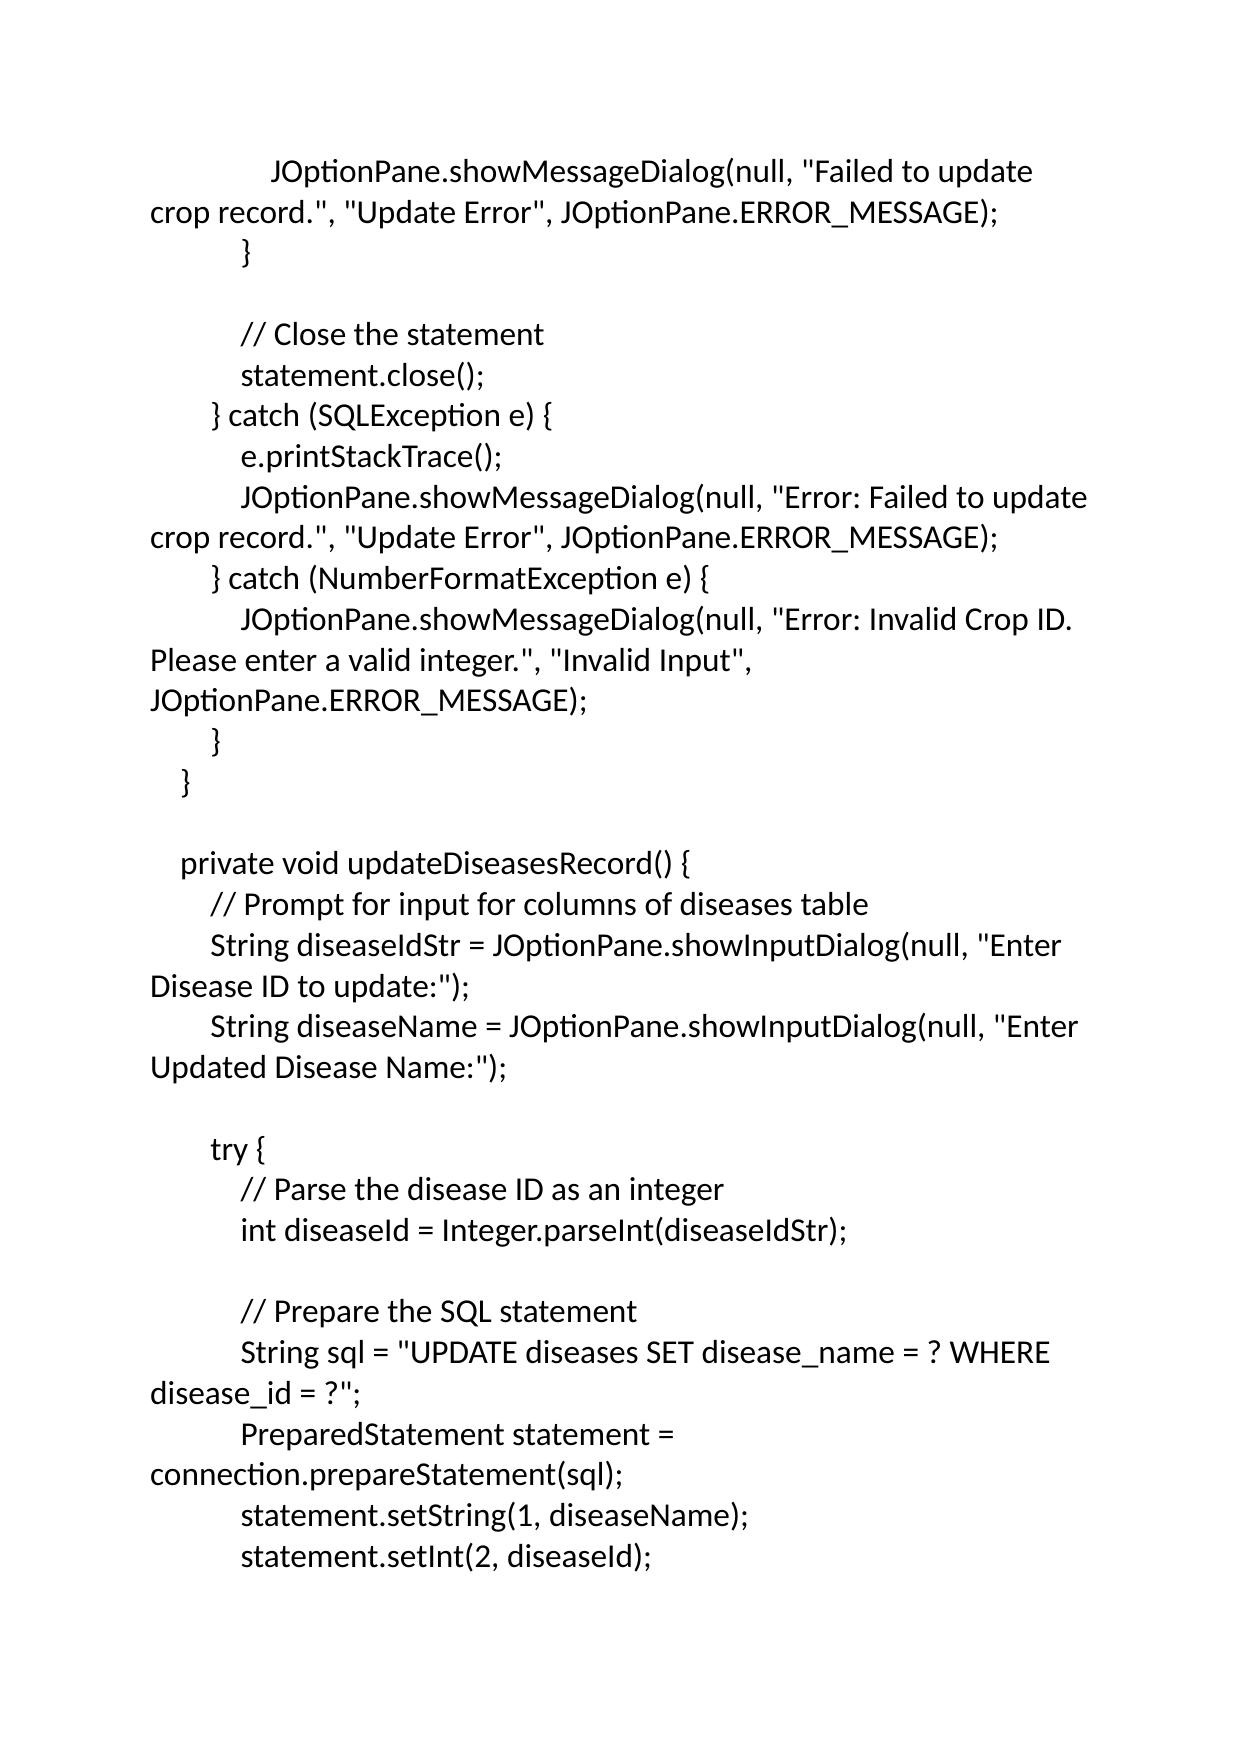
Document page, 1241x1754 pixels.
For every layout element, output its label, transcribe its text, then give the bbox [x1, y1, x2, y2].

text String sql = "UPDATE diseases SET disease_name = ? WHERE disease_id = ?"; [150, 1331, 1090, 1413]
text } catch (NumberFormatException e) { [150, 557, 1090, 598]
text // Prompt for input for columns of diseases table [150, 883, 1090, 924]
text } [150, 231, 1090, 272]
text JOptionPane.showMessageDialog(null, "Error: Invalid Crop ID. Please enter a valid integer.", "Invalid Input", JOptionPane.ERROR_MESSAGE); [150, 598, 1090, 720]
text statement.close(); [150, 354, 1090, 394]
text // Close the statement [150, 313, 1090, 354]
text String diseaseName = JOptionPane.showInputDialog(null, "Enter Updated Disease Name:"); [150, 1005, 1090, 1087]
text PreparedStatement statement = connection.prepareStatement(sql); [150, 1413, 1090, 1494]
text statement.setInt(2, diseaseId); [150, 1535, 1090, 1576]
text JOptionPane.showMessageDialog(null, "Failed to update crop record.", "Update Error", JOptionPane.ERROR_MESSAGE); [150, 150, 1090, 231]
text JOptionPane.showMessageDialog(null, "Error: Failed to update crop record.", "Update Error", JOptionPane.ERROR_MESSAGE); [150, 476, 1090, 557]
text } catch (SQLException e) { [150, 394, 1090, 435]
text int diseaseId = Integer.parseInt(diseaseIdStr); [150, 1209, 1090, 1250]
text private void updateDiseasesRecord() { [150, 842, 1090, 883]
text } [150, 720, 1090, 761]
text // Prepare the SQL statement [150, 1290, 1090, 1331]
text statement.setString(1, diseaseName); [150, 1494, 1090, 1535]
text // Parse the disease ID as an integer [150, 1168, 1090, 1209]
text try { [150, 1127, 1090, 1168]
text e.printStackTrace(); [150, 435, 1090, 476]
text } [150, 761, 1090, 802]
text String diseaseIdStr = JOptionPane.showInputDialog(null, "Enter Disease ID to update:"); [150, 924, 1090, 1005]
